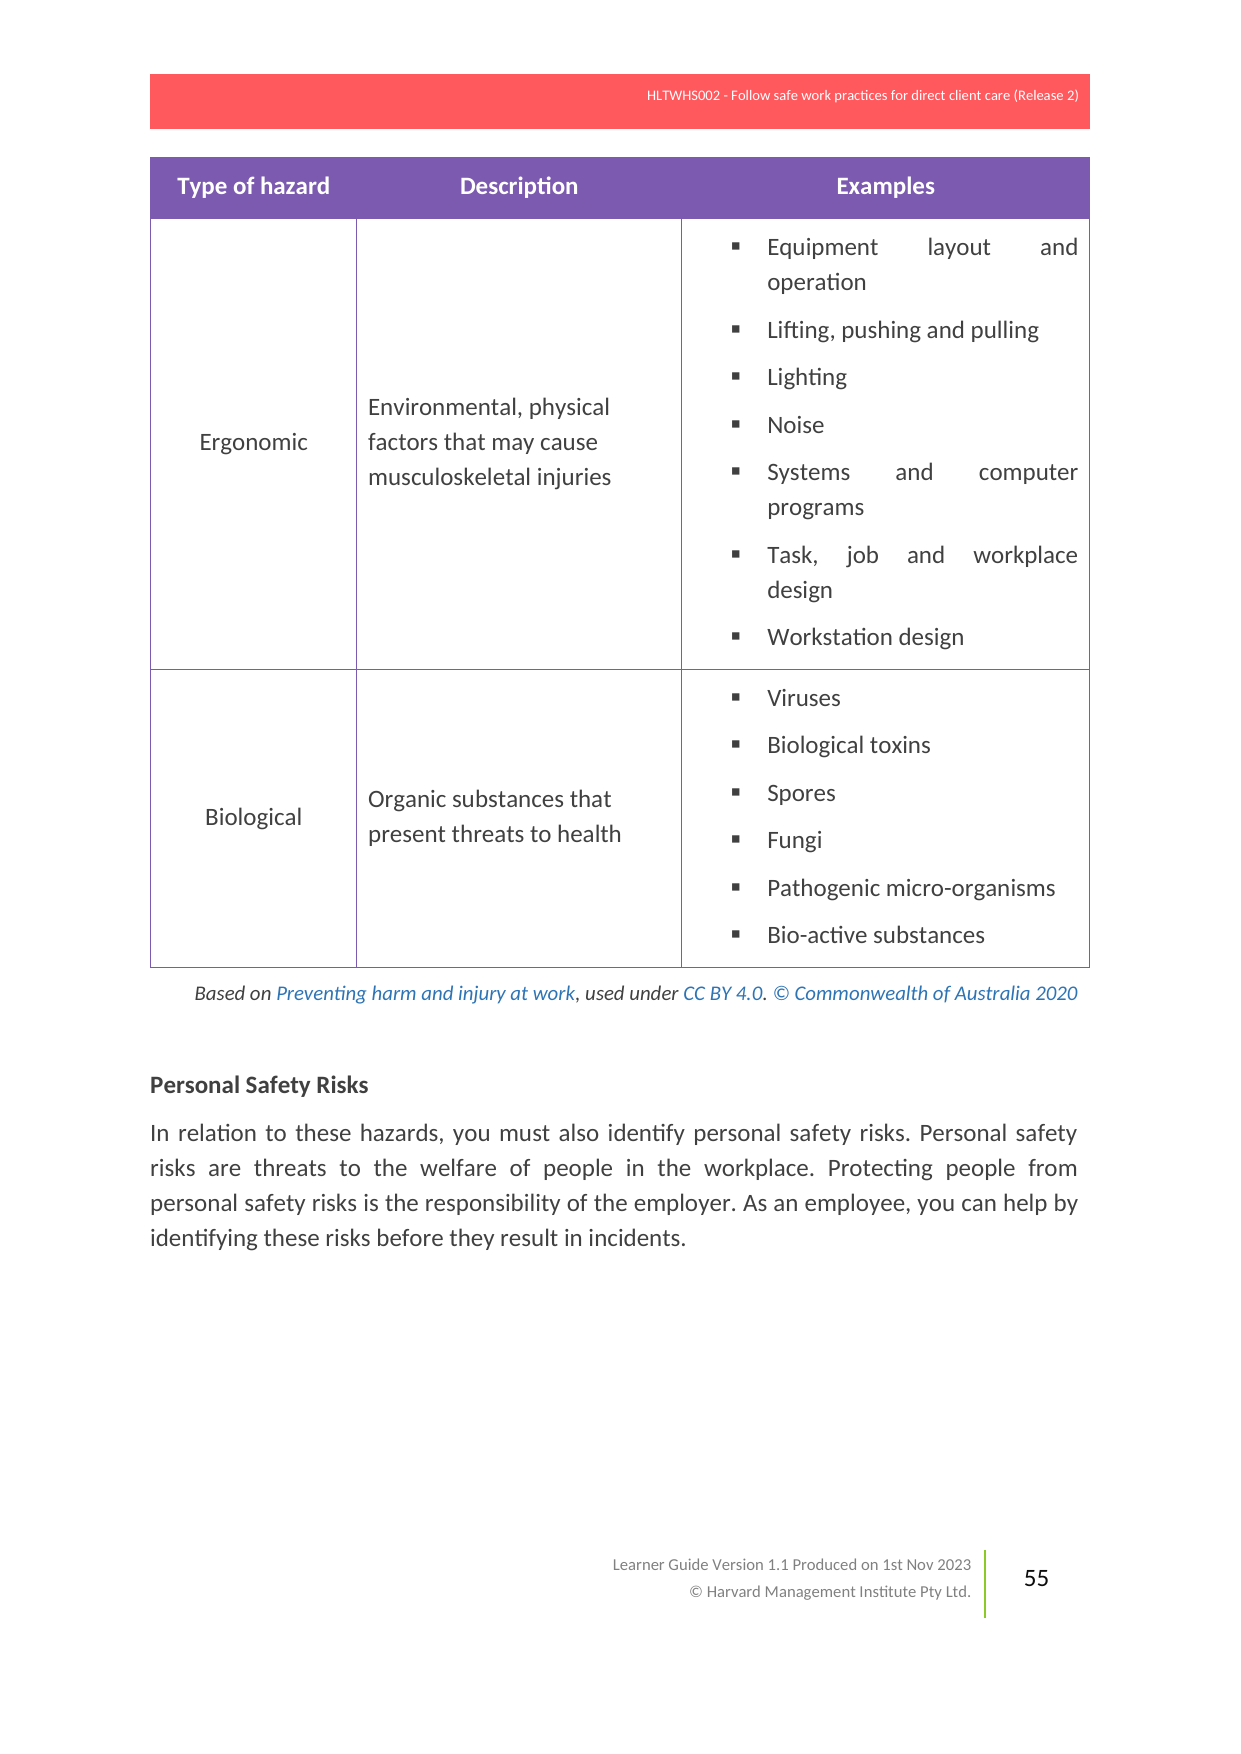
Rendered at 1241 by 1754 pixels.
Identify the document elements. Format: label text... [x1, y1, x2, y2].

table_cell Environmental, physical factors that may cause musculoskeletal injuries [357, 219, 681, 668]
table_header Type of hazard [151, 158, 356, 218]
table_cell Equipment layout and operation Lifting, pushing and pulling Lighting Noise Systems and computer programs Task, job and workplace design Workstation design [682, 219, 1089, 668]
list Based on Preventing harm and injury at work, used under CC BY 4.0. © Commonwealth of Australia 2020 [150, 980, 1079, 1006]
table_cell Viruses Biological toxins Spores Fungi Pathogenic micro-organisms Bio-active substances [682, 670, 1089, 967]
text Personal Safety Risks [150, 1069, 1079, 1100]
table_cell Organic substances that present threats to health [357, 670, 681, 967]
table_header Examples [682, 158, 1089, 218]
text In relation to these hazards, you must also identify personal safety risks. Personal safety risks are threats to the welfare of people in the workplace. Protecting people from personal safety risks is the responsibility of the employer. As an employee, you can help by identifying these risks before they result in incidents. [150, 1117, 1079, 1253]
table_cell Biological [151, 670, 356, 967]
table_header Description [357, 158, 681, 218]
table_cell Ergonomic [151, 219, 356, 668]
